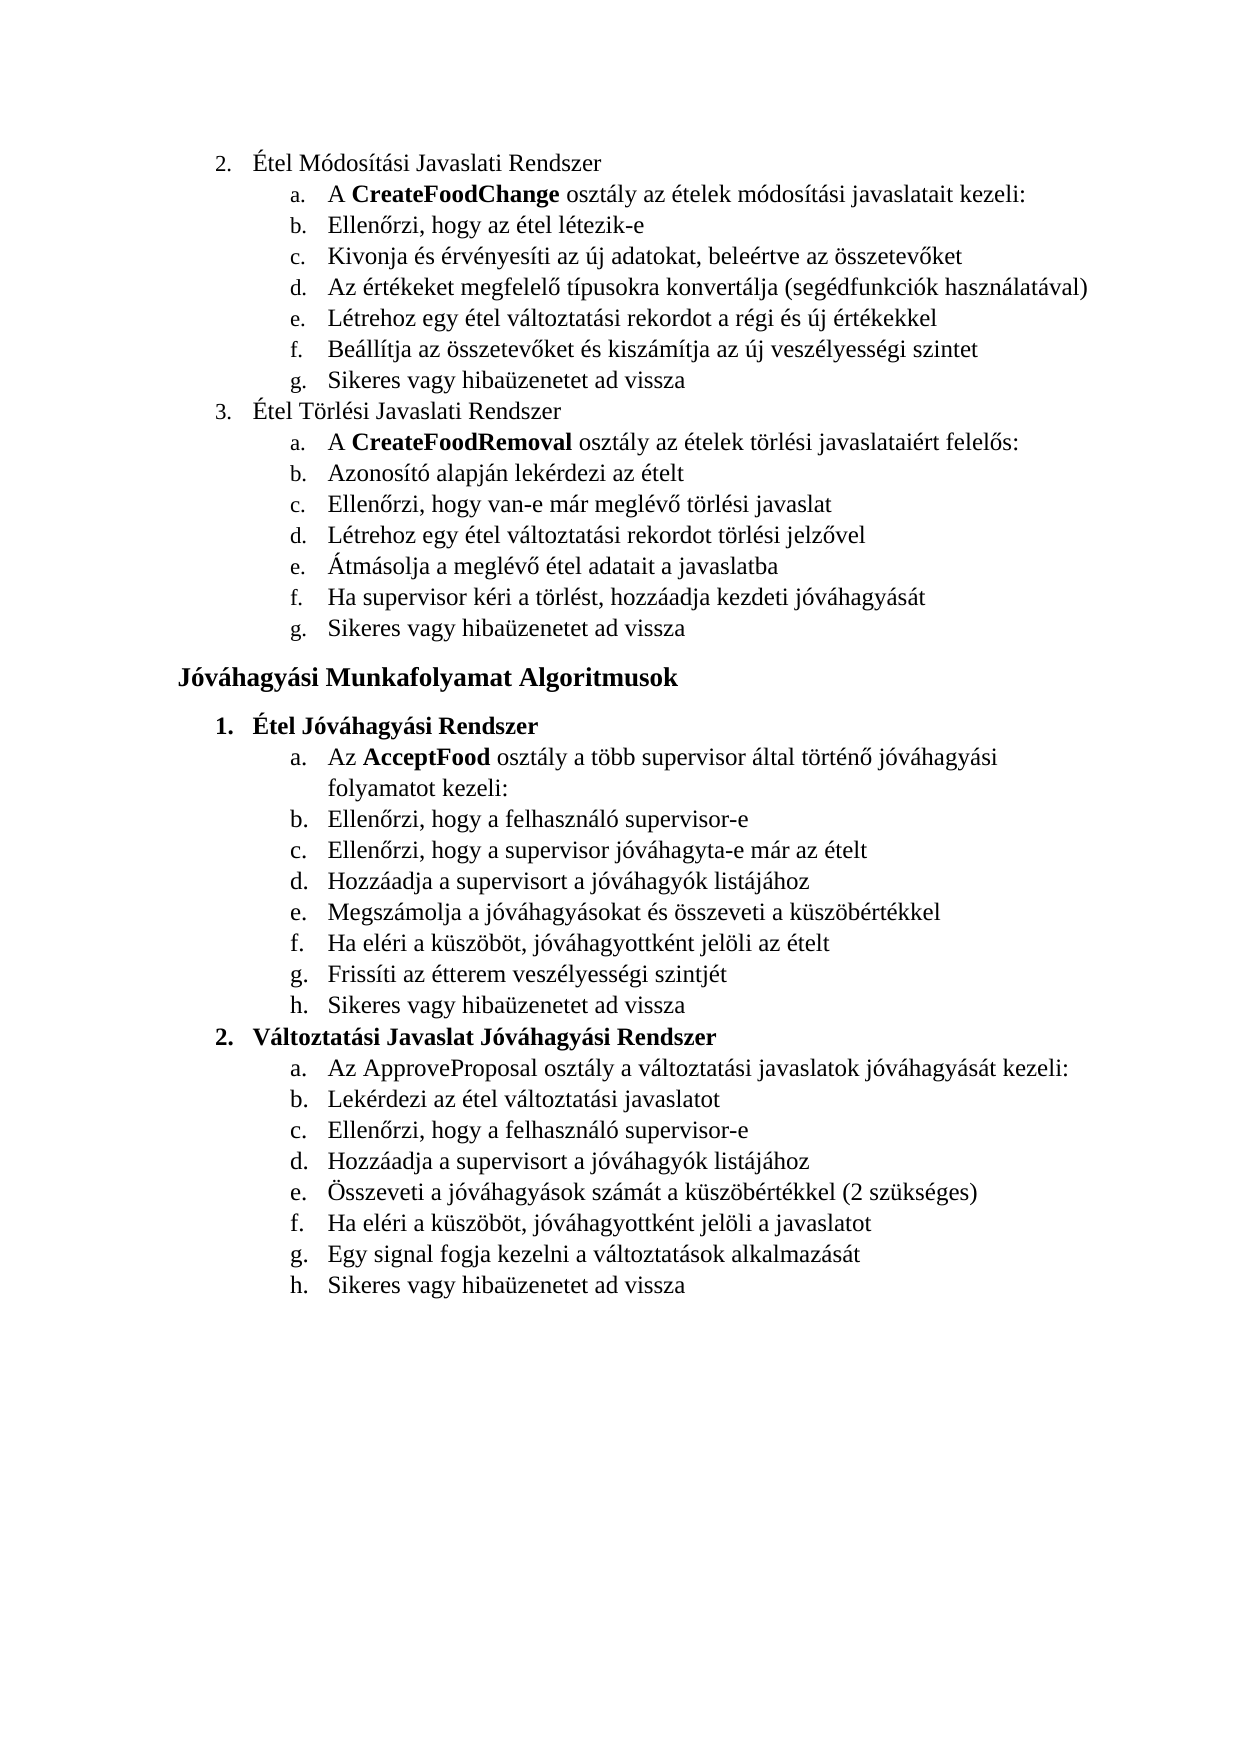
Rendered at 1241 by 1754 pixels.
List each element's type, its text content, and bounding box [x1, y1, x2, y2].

list Átmásolja a meglévő étel adatait a javaslatba [290, 551, 1093, 580]
list A CreateFoodRemoval osztály az ételek törlési javaslataiért felelős: [290, 427, 1093, 456]
list Ellenőrzi, hogy az étel létezik-e [290, 210, 1093, 238]
list Ha eléri a küszöböt, jóváhagyottként jelöli az ételt [290, 928, 1093, 957]
list Változtatási Javaslat Jóváhagyási Rendszer [215, 1022, 1093, 1050]
list Ha supervisor kéri a törlést, hozzáadja kezdeti jóváhagyását [290, 582, 1093, 611]
list Sikeres vagy hibaüzenetet ad vissza [290, 1270, 1093, 1299]
list Sikeres vagy hibaüzenetet ad vissza [290, 991, 1093, 1019]
list Sikeres vagy hibaüzenetet ad vissza [290, 365, 1093, 394]
list Étel Módosítási Javaslati Rendszer [215, 148, 1093, 176]
list Az ApproveProposal osztály a változtatási javaslatok jóváhagyását kezeli: [290, 1053, 1093, 1081]
list Sikeres vagy hibaüzenetet ad vissza [290, 613, 1093, 642]
list Étel Jóváhagyási Rendszer [215, 711, 1093, 740]
list Az AcceptFood osztály a több supervisor által történő jóváhagyási folyamatot kezeli: [290, 742, 1093, 802]
list Létrehoz egy étel változtatási rekordot a régi és új értékekkel [290, 303, 1093, 332]
list Ellenőrzi, hogy a felhasználó supervisor-e [290, 804, 1093, 833]
list Azonosító alapján lekérdezi az ételt [290, 458, 1093, 487]
list Beállítja az összetevőket és kiszámítja az új veszélyességi szintet [290, 334, 1093, 363]
list Összeveti a jóváhagyások számát a küszöbértékkel (2 szükséges) [290, 1177, 1093, 1206]
list Egy signal fogja kezelni a változtatások alkalmazását [290, 1239, 1093, 1268]
list Ellenőrzi, hogy van-e már meglévő törlési javaslat [290, 489, 1093, 518]
list A CreateFoodChange osztály az ételek módosítási javaslatait kezeli: [290, 179, 1093, 207]
list Ellenőrzi, hogy a felhasználó supervisor-e [290, 1115, 1093, 1143]
text Jóváhagyási Munkafolyamat Algoritmusok [177, 661, 1093, 692]
list Lekérdezi az étel változtatási javaslatot [290, 1084, 1093, 1112]
list Ha eléri a küszöböt, jóváhagyottként jelöli a javaslatot [290, 1208, 1093, 1237]
list Ellenőrzi, hogy a supervisor jóváhagyta-e már az ételt [290, 835, 1093, 864]
list Frissíti az étterem veszélyességi szintjét [290, 959, 1093, 988]
list Kivonja és érvényesíti az új adatokat, beleértve az összetevőket [290, 241, 1093, 269]
list Hozzáadja a supervisort a jóváhagyók listájához [290, 866, 1093, 895]
list Létrehoz egy étel változtatási rekordot törlési jelzővel [290, 520, 1093, 549]
list Hozzáadja a supervisort a jóváhagyók listájához [290, 1146, 1093, 1174]
list Az értékeket megfelelő típusokra konvertálja (segédfunkciók használatával) [290, 272, 1093, 301]
list Megszámolja a jóváhagyásokat és összeveti a küszöbértékkel [290, 897, 1093, 926]
list Étel Törlési Javaslati Rendszer [215, 396, 1093, 425]
